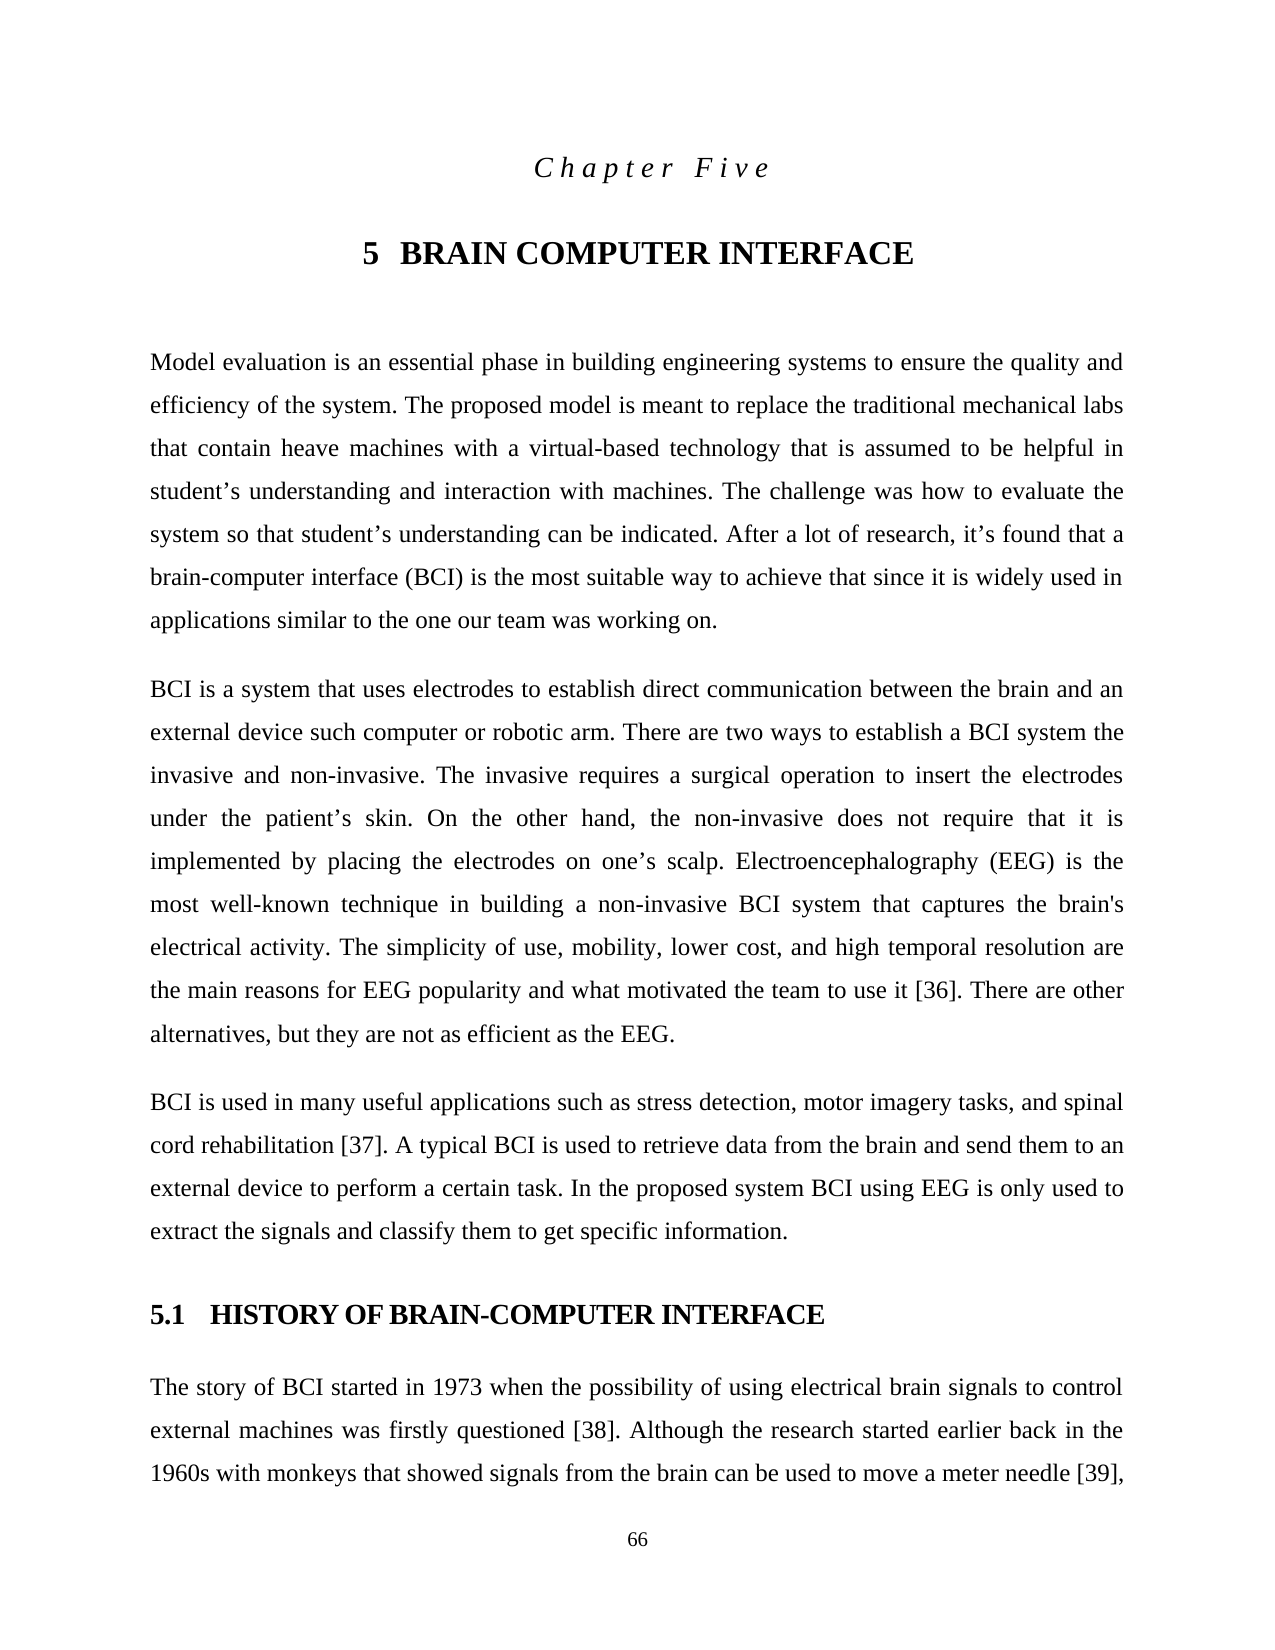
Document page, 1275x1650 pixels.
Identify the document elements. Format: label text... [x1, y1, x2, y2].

text BCI is used in many useful applications such as stress detection, motor imagery tasks, and spinal cord rehabilitation [37]. A typical BCI is used to retrieve data from the brain and send them to an external device to perform a certain task. In the proposed system BCI using EEG is only used to extract the signals and classify them to get specific information. [150, 1087, 1125, 1245]
text Model evaluation is an essential phase in building engineering systems to ensure the quality and efficiency of the system. The proposed model is meant to replace the traditional mechanical labs that contain heave machines with a virtual-based technology that is assumed to be helpful in student’s understanding and interaction with machines. The challenge was how to evaluate the system so that student’s understanding can be indicated. After a lot of research, it’s found that a brain-computer interface (BCI) is the most suitable way to achieve that since it is widely used in applications similar to the one our team was working on. [150, 347, 1125, 634]
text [150, 1372, 1125, 1487]
text BCI is a system that uses electrodes to establish direct communication between the brain and an external device such computer or robotic arm. There are two ways to establish a BCI system the invasive and non-invasive. The invasive requires a surgical operation to insert the electrodes under the patient’s skin. On the other hand, the non-invasive does not require that it is implemented by placing the electrodes on one’s scalp. Electroencephalography (EEG) is the most well-known technique in building a non-invasive BCI system that captures the brain's electrical activity. The simplicity of use, mobility, lower cost, and high temporal resolution are the main reasons for EEG popularity and what motivated the team to use it [36]. There are other alternatives, but they are not as efficient as the EEG. [150, 674, 1125, 1047]
subtitle 5.1 History of Brain-computer interface [150, 1297, 1065, 1330]
text Chapter Five [150, 150, 1125, 183]
subtitle Brain Computer Interface [187, 233, 1089, 272]
